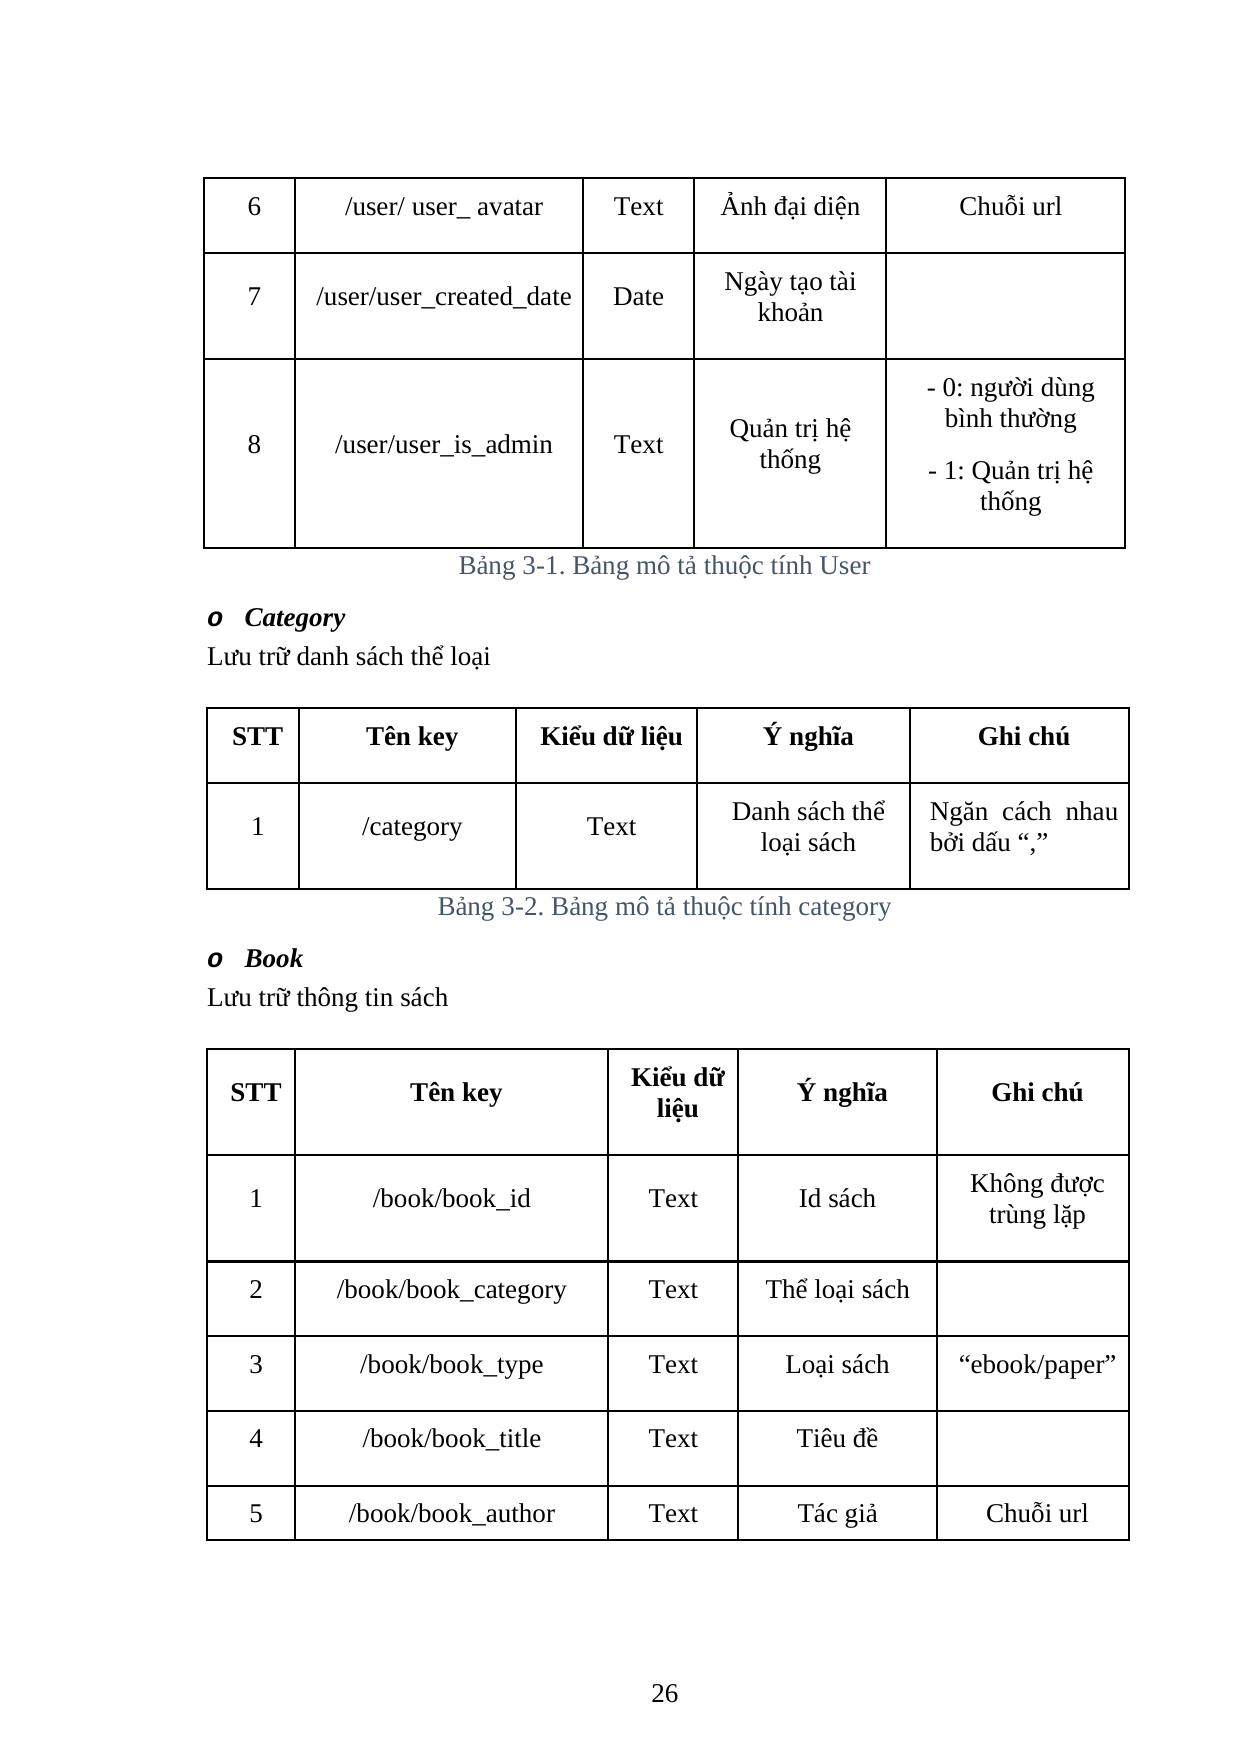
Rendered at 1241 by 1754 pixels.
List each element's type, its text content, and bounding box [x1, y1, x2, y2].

table_cell 1 [208, 1156, 294, 1260]
table_cell Chuỗi url [887, 179, 1124, 252]
table_header Ghi chú [911, 709, 1128, 782]
text Lưu trữ thông tin sách [207, 981, 1122, 1012]
table_cell /user/ user_ avatar [296, 179, 582, 252]
table_cell /book/book_id [296, 1156, 607, 1260]
table_cell /book/book_type [296, 1337, 607, 1410]
table_header STT [208, 709, 298, 782]
table_cell Tiêu đề [739, 1412, 936, 1485]
table_cell Danh sách thể loại sách [698, 784, 909, 888]
table_cell Text [609, 1412, 737, 1485]
text Bảng 3-1. Bảng mô tả thuộc tính User [207, 549, 1122, 581]
table_cell 1 [208, 784, 298, 888]
table_cell 5 [208, 1487, 294, 1539]
table_cell Text [584, 360, 693, 547]
table_cell [938, 1412, 1128, 1485]
table_cell 3 [208, 1337, 294, 1410]
table_header Kiểu dữ liệu [609, 1050, 737, 1154]
table_cell Không được trùng lặp [938, 1156, 1128, 1260]
table_cell /user/user_created_date [296, 254, 582, 358]
table_header Kiểu dữ liệu [517, 709, 696, 782]
table_cell Text [517, 784, 696, 888]
table_cell “ebook/paper” [938, 1337, 1128, 1410]
table_cell Text [609, 1263, 737, 1335]
table_header Tên key [300, 709, 515, 782]
table_cell Chuỗi url [938, 1487, 1128, 1539]
table_header STT [208, 1050, 294, 1154]
table_cell [887, 254, 1124, 358]
table_header Ý nghĩa [698, 709, 909, 782]
table_cell /book/book_category [296, 1263, 607, 1335]
table_cell Text [609, 1487, 737, 1539]
table_cell 6 [205, 179, 294, 252]
table_cell Date [584, 254, 693, 358]
table_cell Id sách [739, 1156, 936, 1260]
table_cell /user/user_is_admin [296, 360, 582, 547]
table_cell Tác giả [739, 1487, 936, 1539]
table_cell Text [609, 1337, 737, 1410]
table_cell 4 [208, 1412, 294, 1485]
text Lưu trữ danh sách thể loại [207, 640, 1122, 671]
table_cell /book/book_author [296, 1487, 607, 1539]
table_cell [938, 1263, 1128, 1335]
table_cell Ảnh đại diện [695, 179, 885, 252]
table_cell 7 [205, 254, 294, 358]
table_header Ghi chú [938, 1050, 1128, 1154]
table_cell /category [300, 784, 515, 888]
table_cell Loại sách [739, 1337, 936, 1410]
table_cell Thể loại sách [739, 1263, 936, 1335]
table_cell Ngăn cách nhau bởi dấu “,” [911, 784, 1128, 888]
table_cell /book/book_title [296, 1412, 607, 1485]
table_cell 2 [208, 1263, 294, 1335]
text Bảng 3-2. Bảng mô tả thuộc tính category [207, 890, 1122, 921]
table_cell Ngày tạo tài khoản [695, 254, 885, 358]
table_cell Text [584, 179, 693, 252]
table_cell Quản trị hệ thống [695, 360, 885, 547]
table_header Tên key [296, 1050, 607, 1154]
subtitle Book [207, 942, 1122, 976]
table_header Ý nghĩa [739, 1050, 936, 1154]
table_cell - 0: người dùng bình thường - 1: Quản trị hệ thống [887, 360, 1124, 547]
table_cell 8 [205, 360, 294, 547]
subtitle Category [207, 601, 1122, 635]
table_cell Text [609, 1156, 737, 1260]
